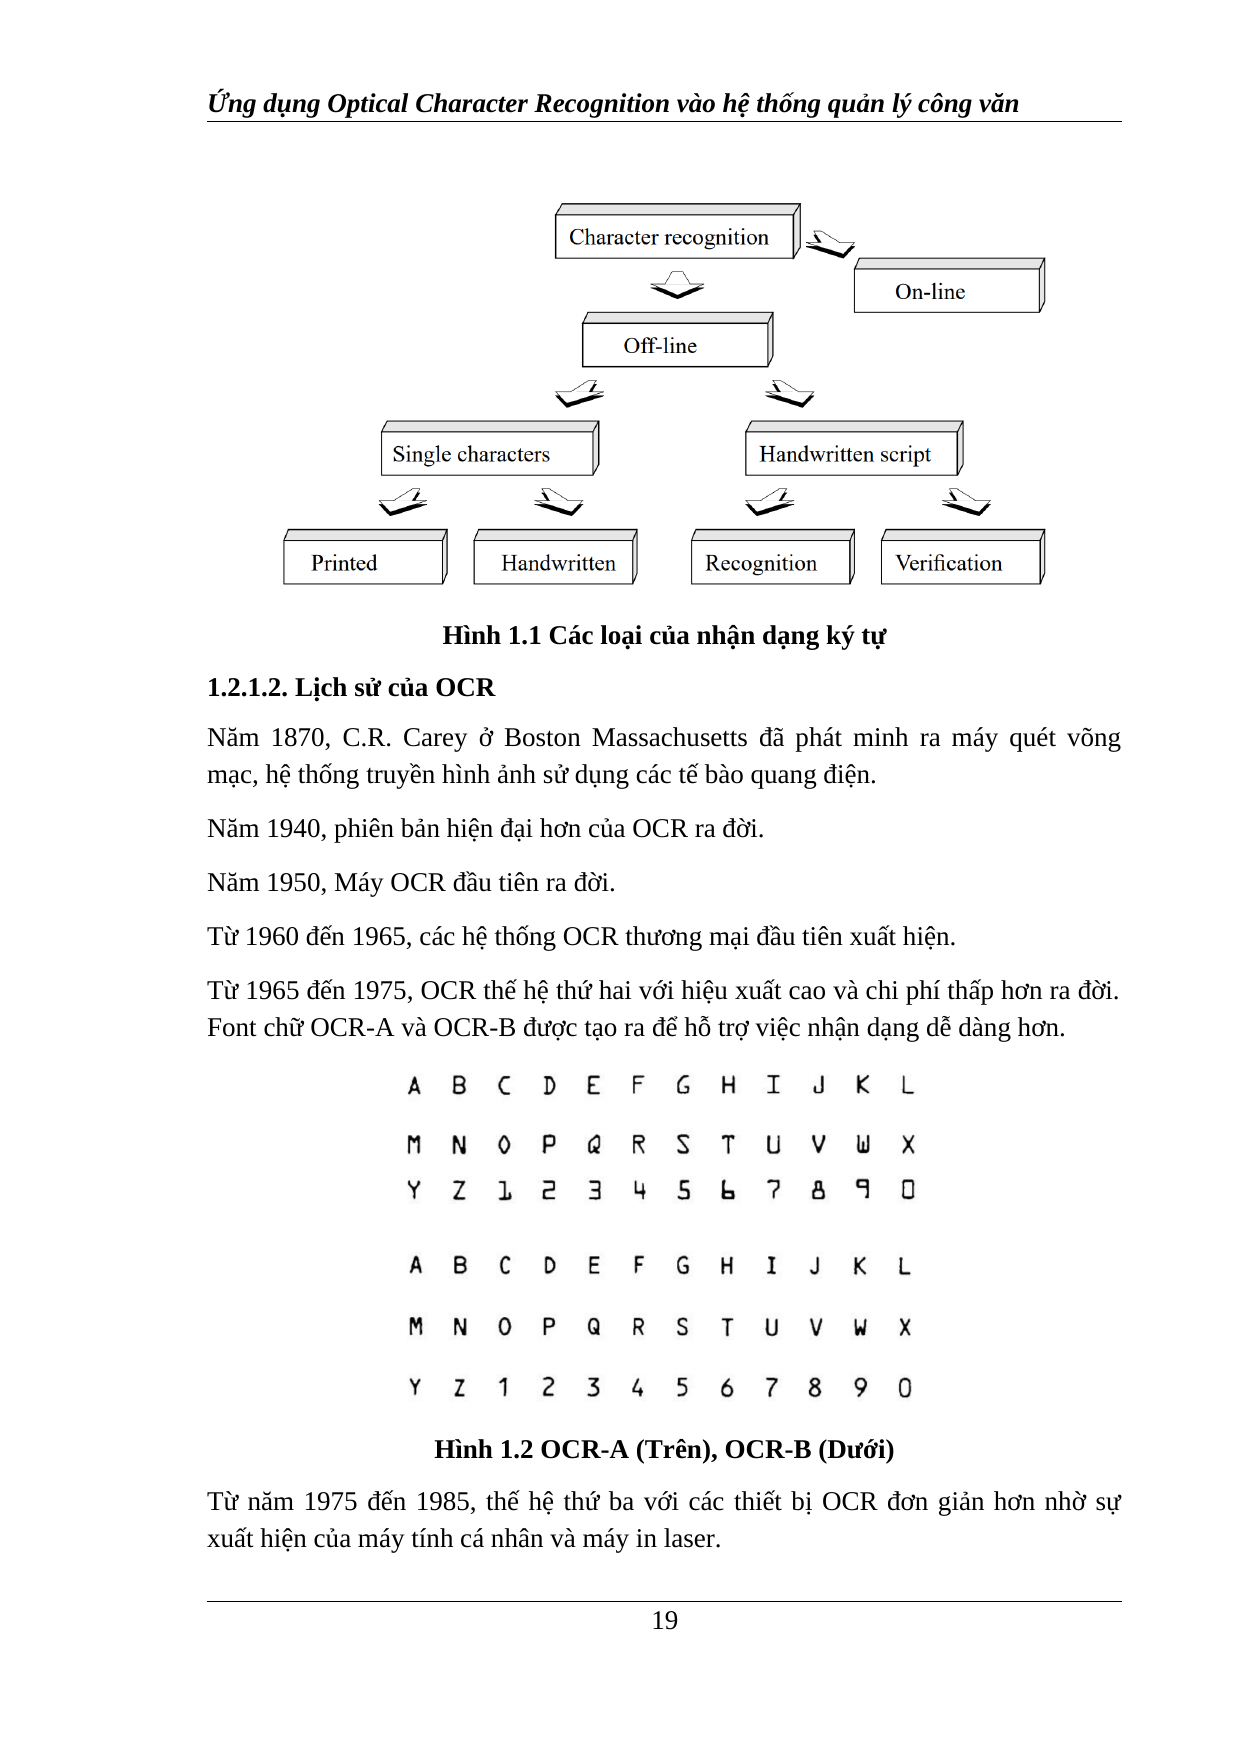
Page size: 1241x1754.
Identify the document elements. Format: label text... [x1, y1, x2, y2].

text Từ 1965 đến 1975, OCR thế hệ thứ hai với hiệu xuất cao và chi phí thấp hơn ra đời. Font chữ OCR-A và OCR-B được tạo ra để hỗ trợ việc nhận dạng dễ dàng hơn. [207, 974, 1122, 1042]
text Năm 1870, C.R. Carey ở Boston Massachusetts đã phát minh ra máy quét võng mạc, hệ thống truyền hình ảnh sử dụng các tế bào quang điện. [207, 721, 1122, 789]
picture [399, 1065, 930, 1411]
text Hình 1.2 OCR-A (Trên), OCR-B (Dưới) [207, 1433, 1122, 1464]
text Hình 1.1 Các loại của nhận dạng ký tự [207, 619, 1122, 650]
picture [249, 177, 1080, 596]
text Từ 1960 đến 1965, các hệ thống OCR thương mại đầu tiên xuất hiện. [207, 920, 1122, 951]
subtitle Lịch sử của OCR [207, 671, 1122, 702]
text Từ năm 1975 đến 1985, thế hệ thứ ba với các thiết bị OCR đơn giản hơn nhờ sự xuất hiện của máy tính cá nhân và máy in laser. [207, 1485, 1122, 1553]
text Năm 1950, Máy OCR đầu tiên ra đời. [207, 866, 1122, 897]
text Năm 1940, phiên bản hiện đại hơn của OCR ra đời. [207, 812, 1122, 843]
